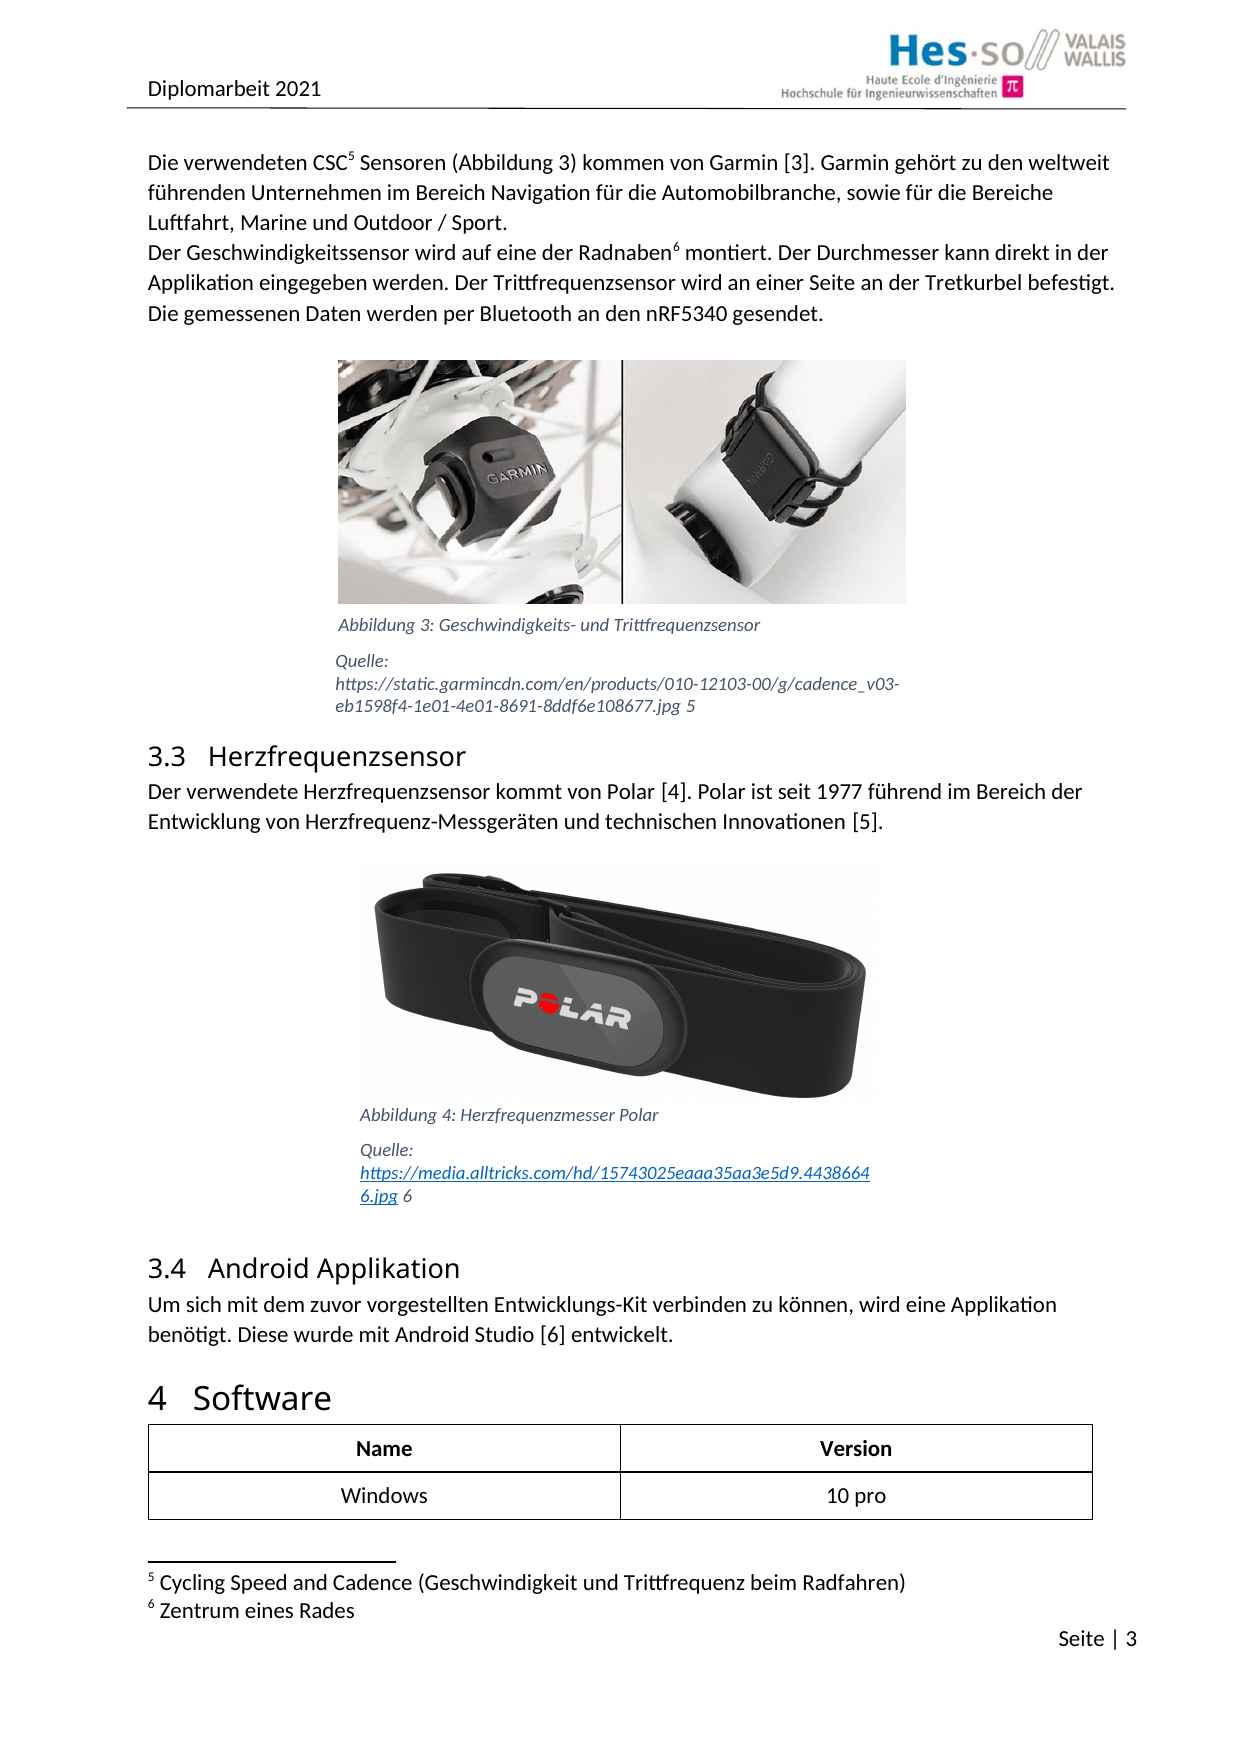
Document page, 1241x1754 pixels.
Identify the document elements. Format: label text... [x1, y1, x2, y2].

table_cell 10 pro [621, 1473, 1092, 1519]
text Um sich mit dem zuvor vorgestellten Entwicklungs-Kit verbinden zu können, wird eine Applikation benötigt. Diese wurde mit Android Studio entwickelt. [148, 1290, 1137, 1348]
picture [360, 859, 880, 1102]
table_header Version [621, 1425, 1092, 1471]
picture [338, 360, 906, 604]
subtitle Software [148, 1375, 1137, 1421]
picture [771, 12, 1137, 119]
table_cell Windows [149, 1473, 620, 1519]
text Die verwendeten CSC Sensoren (Abbildung 3) kommen von Garmin. Garmin gehört zu den weltweit führenden Unternehmen im Bereich Navigation für die Automobilbranche, sowie für die Bereiche Luftfahrt, Marine und Outdoor / Sport. Der Geschwindigkeitssensor wird auf eine der Radnaben montiert. Der Durchmesser kann direkt in der Applikation eingegeben werden. Der Trittfrequenzsensor wird an einer Seite an der Tretkurbel befestigt. Die gemessenen Daten werden per Bluetooth an den nRF5340 gesendet. [148, 148, 1137, 327]
table_header Name [149, 1425, 620, 1471]
text Der verwendete Herzfrequenzsensor kommt von Polar. Polar ist seit 1977 führend im Bereich der Entwicklung von Herzfrequenz-Messgeräten und technischen Innovationen. [148, 777, 1137, 835]
